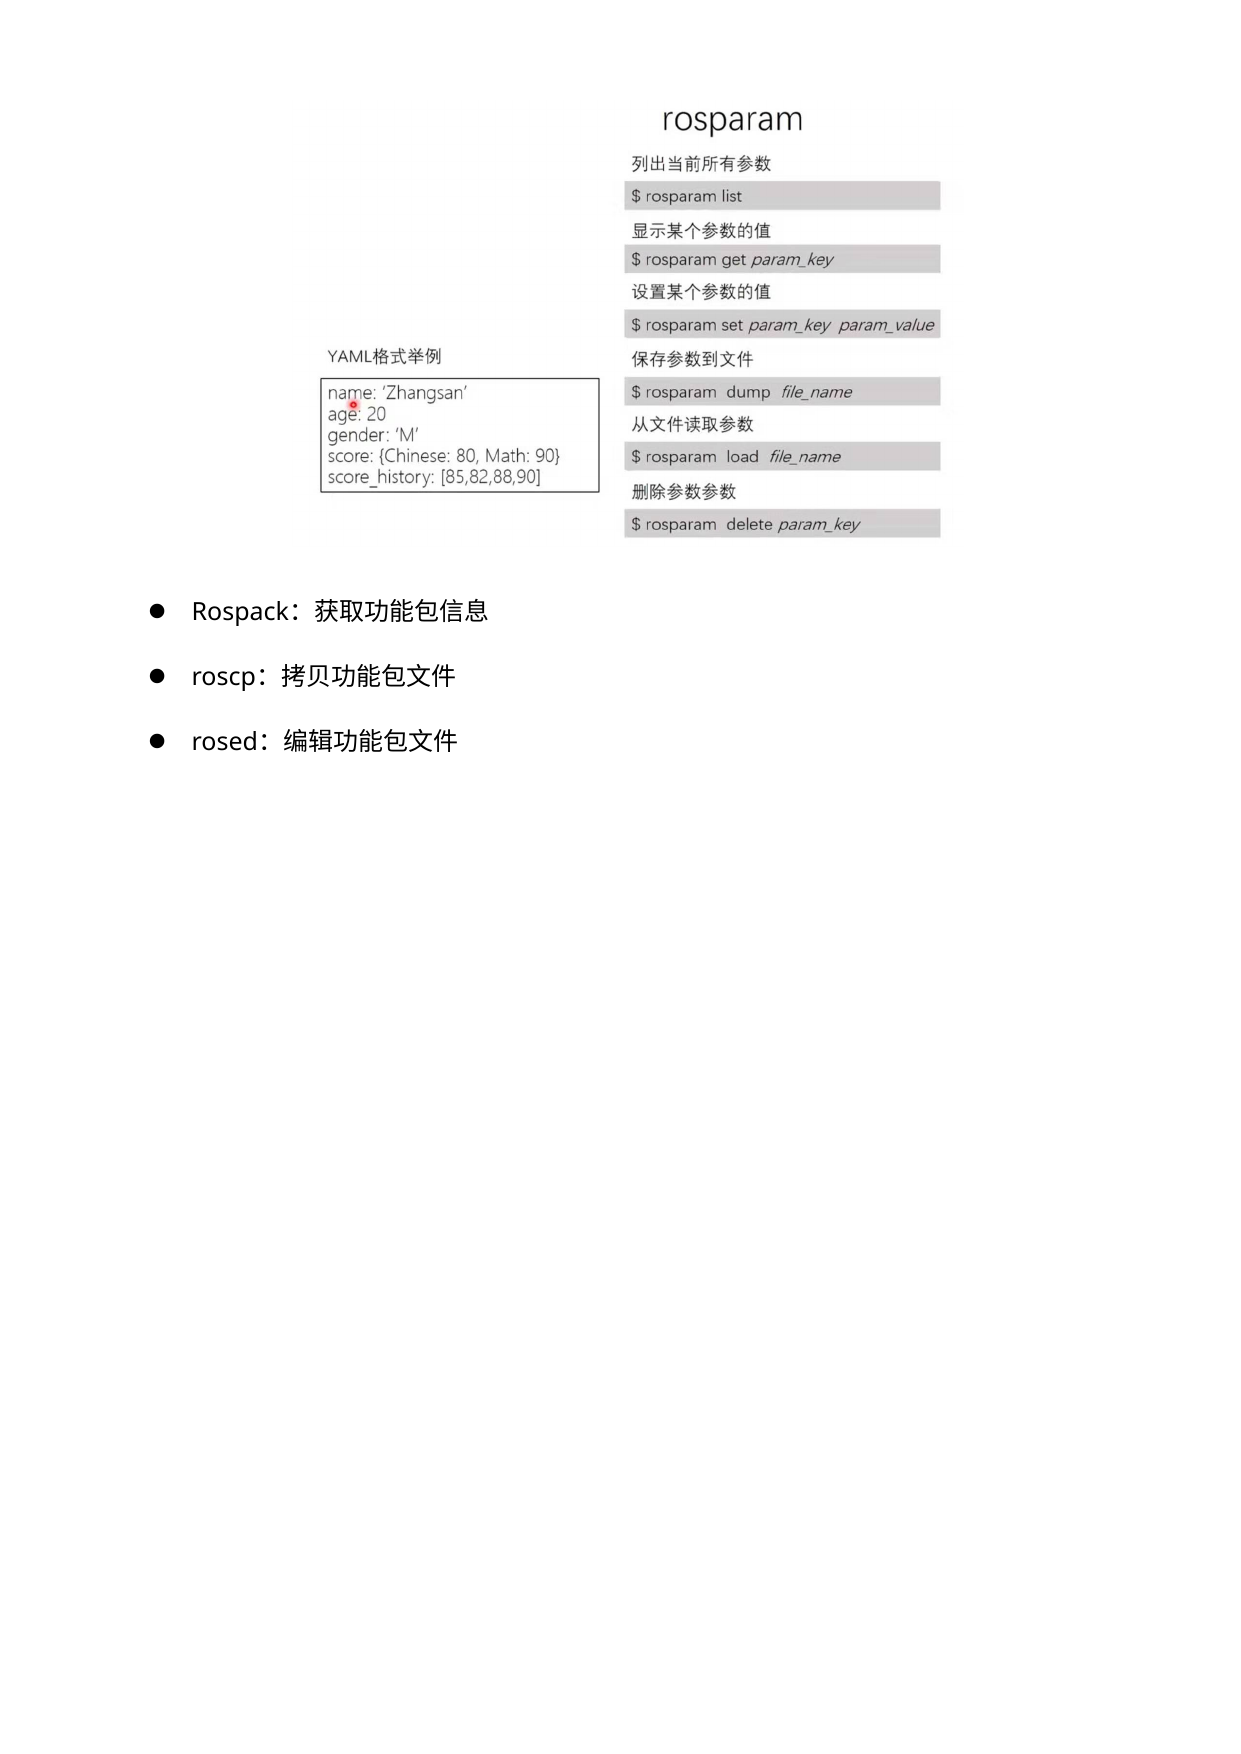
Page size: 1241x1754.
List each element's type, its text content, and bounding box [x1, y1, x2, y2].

picture [292, 100, 964, 547]
list roscp：拷贝功能包文件 [148, 642, 1181, 707]
list rosed：编辑功能包文件 [148, 707, 1181, 772]
